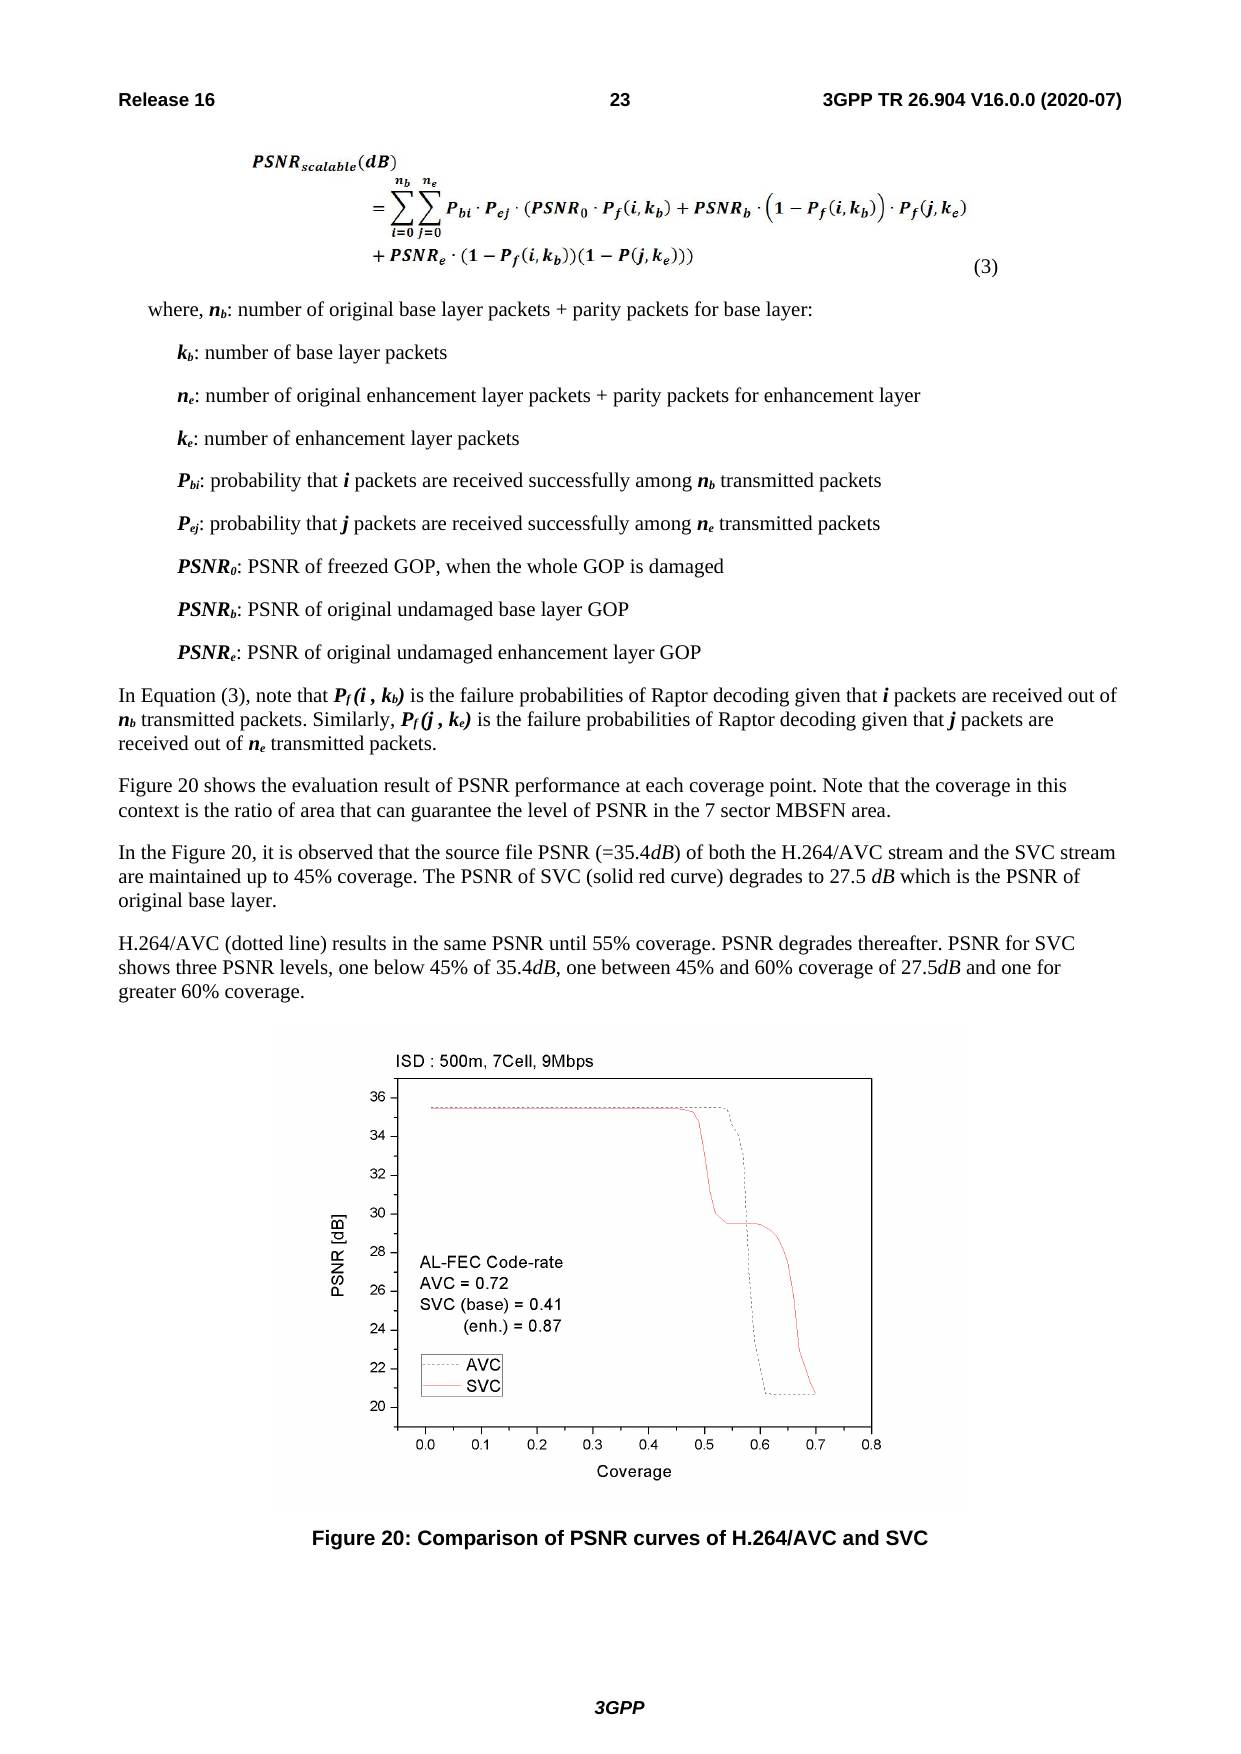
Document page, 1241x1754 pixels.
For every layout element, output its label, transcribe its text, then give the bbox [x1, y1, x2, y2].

text In Equation (3), note that Pf (i , kb) is the failure probabilities of Raptor decoding given that i packets are received out of nb transmitted packets. Similarly, Pf (j , ke) is the failure probabilities of Raptor decoding given that j packets are received out of ne transmitted packets. [118, 682, 1122, 755]
text PSNRb: PSNR of original undamaged base layer GOP [177, 597, 1122, 621]
picture [242, 147, 974, 274]
text PSNRe: PSNR of original undamaged enhancement layer GOP [177, 640, 1122, 664]
text kb: number of base layer packets [177, 340, 1122, 364]
text In the Figure 20, it is observed that the source file PSNR (=35.4dB) of both the H.264/AVC stream and the SVC stream are maintained up to 45% coverage. The PSNR of SVC (solid red curve) degrades to 27.5 dB which is the PSNR of original base layer. [118, 840, 1122, 912]
text Pbi: probability that i packets are received successfully among nb transmitted packets [177, 468, 1122, 492]
text ke: number of enhancement layer packets [177, 426, 1122, 450]
text PSNR0: PSNR of freezed GOP, when the whole GOP is damaged [177, 554, 1122, 578]
text H.264/AVC (dotted line) results in the same PSNR until 55% coverage. PSNR degrades thereafter. PSNR for SVC shows three PSNR levels, one below 45% of 35.4dB, one between 45% and 60% coverage of 27.5dB and one for greater 60% coverage. [118, 931, 1122, 1003]
picture [273, 1022, 968, 1507]
text Figure 20 shows the evaluation result of PSNR performance at each coverage point. Note that the coverage in this context is the ratio of area that can guarantee the level of PSNR in the 7 sector MBSFN area. [118, 773, 1122, 822]
text Figure 20: Comparison of PSNR curves of H.264/AVC and SVC [118, 1526, 1122, 1549]
text Pej: probability that j packets are received successfully among ne transmitted packets [177, 511, 1122, 535]
text ne: number of original enhancement layer packets + parity packets for enhancement layer [177, 383, 1122, 407]
text where, nb: number of original base layer packets + parity packets for base layer: [148, 297, 1122, 321]
